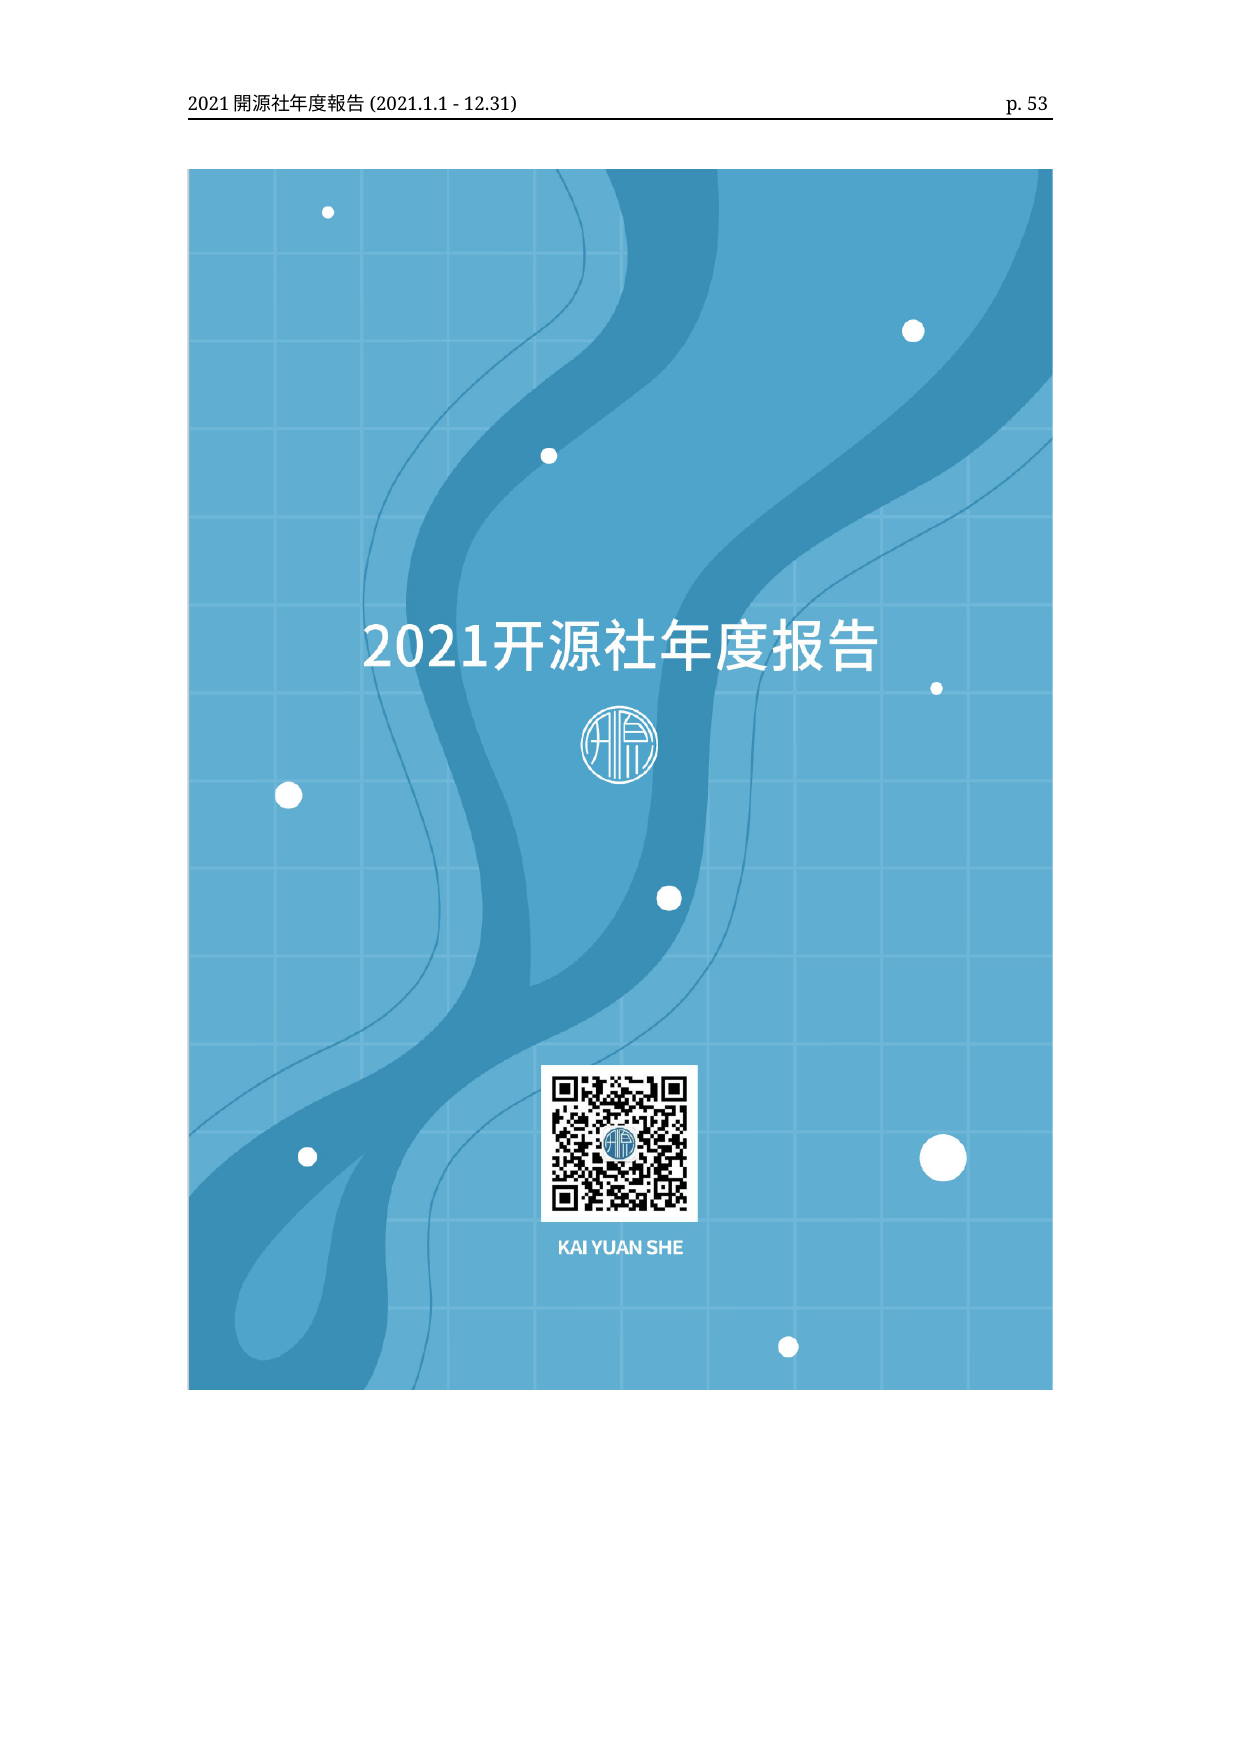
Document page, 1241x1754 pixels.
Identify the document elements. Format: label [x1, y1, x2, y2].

picture [187, 169, 1053, 1390]
